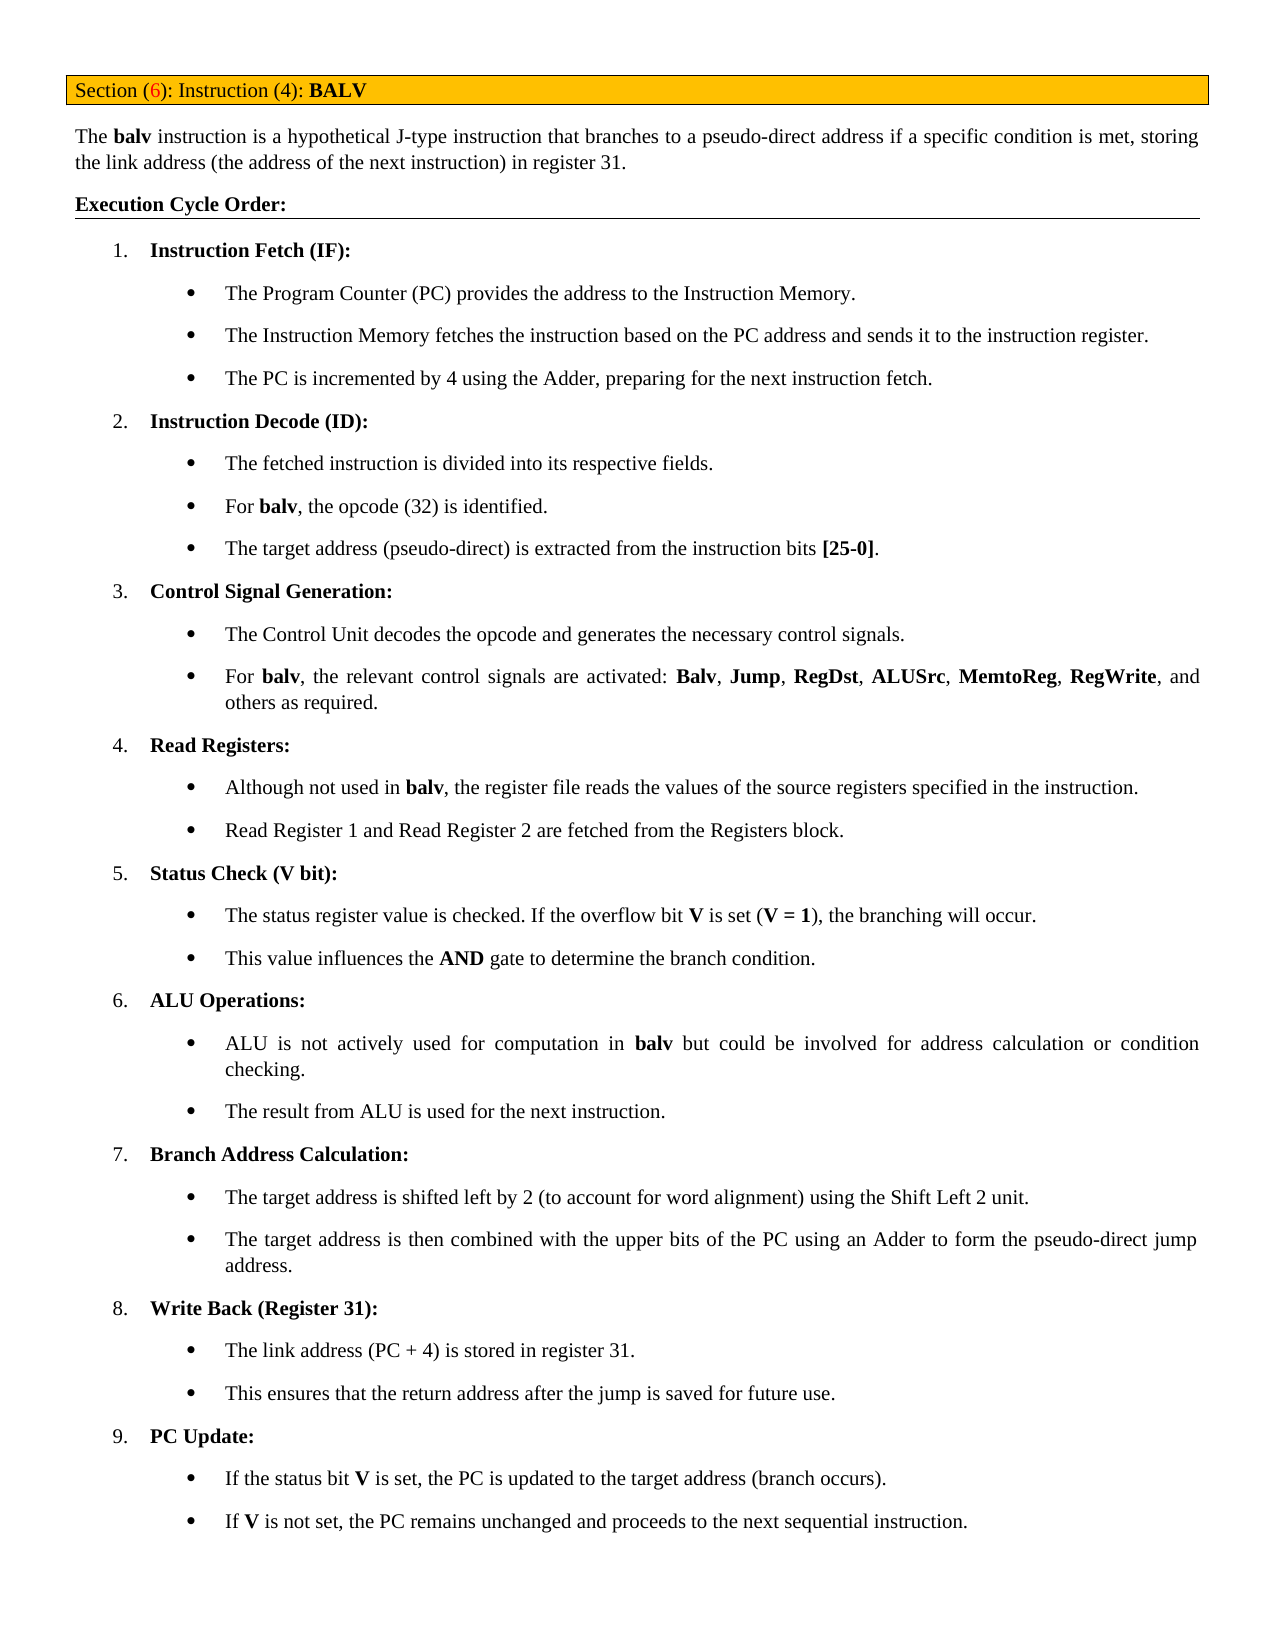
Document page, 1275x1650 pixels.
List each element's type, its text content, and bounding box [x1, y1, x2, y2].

list This ensures that the return address after the jump is saved for future use. [187, 1381, 1200, 1405]
list The Instruction Memory fetches the instruction based on the PC address and sends it to the instruction register. [187, 323, 1200, 347]
text Execution Cycle Order: [75, 192, 1200, 218]
list The Program Counter (PC) provides the address to the Instruction Memory. [187, 281, 1200, 305]
list Although not used in balv, the register file reads the values of the source registers specified in the instruction. [187, 775, 1200, 799]
list If V is not set, the PC remains unchanged and proceeds to the next sequential instruction. [187, 1509, 1200, 1533]
list This value influences the AND gate to determine the branch condition. [187, 946, 1200, 970]
list Read Registers: [112, 733, 1200, 757]
list For balv, the relevant control signals are activated: Balv, Jump, RegDst, ALUSrc, MemtoReg, RegWrite, and others as required. [187, 664, 1200, 714]
list The fetched instruction is divided into its respective fields. [187, 451, 1200, 475]
list The status register value is checked. If the overflow bit V is set (V = 1), the branching will occur. [187, 903, 1200, 927]
list The target address is shifted left by 2 (to account for word alignment) using the Shift Left 2 unit. [187, 1185, 1200, 1209]
list The PC is incremented by 4 using the Adder, preparing for the next instruction fetch. [187, 366, 1200, 390]
list For balv, the opcode (32) is identified. [187, 494, 1200, 518]
list PC Update: [112, 1424, 1200, 1448]
list If the status bit V is set, the PC is updated to the target address (branch occurs). [187, 1466, 1200, 1490]
list Read Register 1 and Read Register 2 are fetched from the Registers block. [187, 818, 1200, 842]
list Instruction Fetch (IF): [112, 238, 1200, 262]
list Control Signal Generation: [112, 579, 1200, 603]
list Write Back (Register 31): [112, 1296, 1200, 1320]
list Instruction Decode (ID): [112, 408, 1200, 433]
list ALU Operations: [112, 988, 1200, 1012]
text Section (6): Instruction (4): BALV [67, 76, 1208, 104]
list Status Check (V bit): [112, 861, 1200, 884]
list The target address is then combined with the upper bits of the PC using an Adder to form the pseudo-direct jump address. [187, 1227, 1200, 1277]
list The Control Unit decodes the opcode and generates the necessary control signals. [187, 622, 1200, 646]
list The link address (PC + 4) is stored in register 31. [187, 1338, 1200, 1362]
list Branch Address Calculation: [112, 1142, 1200, 1166]
list The result from ALU is used for the next instruction. [187, 1099, 1200, 1123]
list The target address (pseudo-direct) is extracted from the instruction bits [25-0]. [187, 536, 1200, 560]
text The balv instruction is a hypothetical J-type instruction that branches to a pseudo-direct address if a specific condition is met, storing the link address (the address of the next instruction) in register 31. [75, 124, 1200, 174]
list ALU is not actively used for computation in balv but could be involved for address calculation or condition checking. [187, 1031, 1200, 1081]
